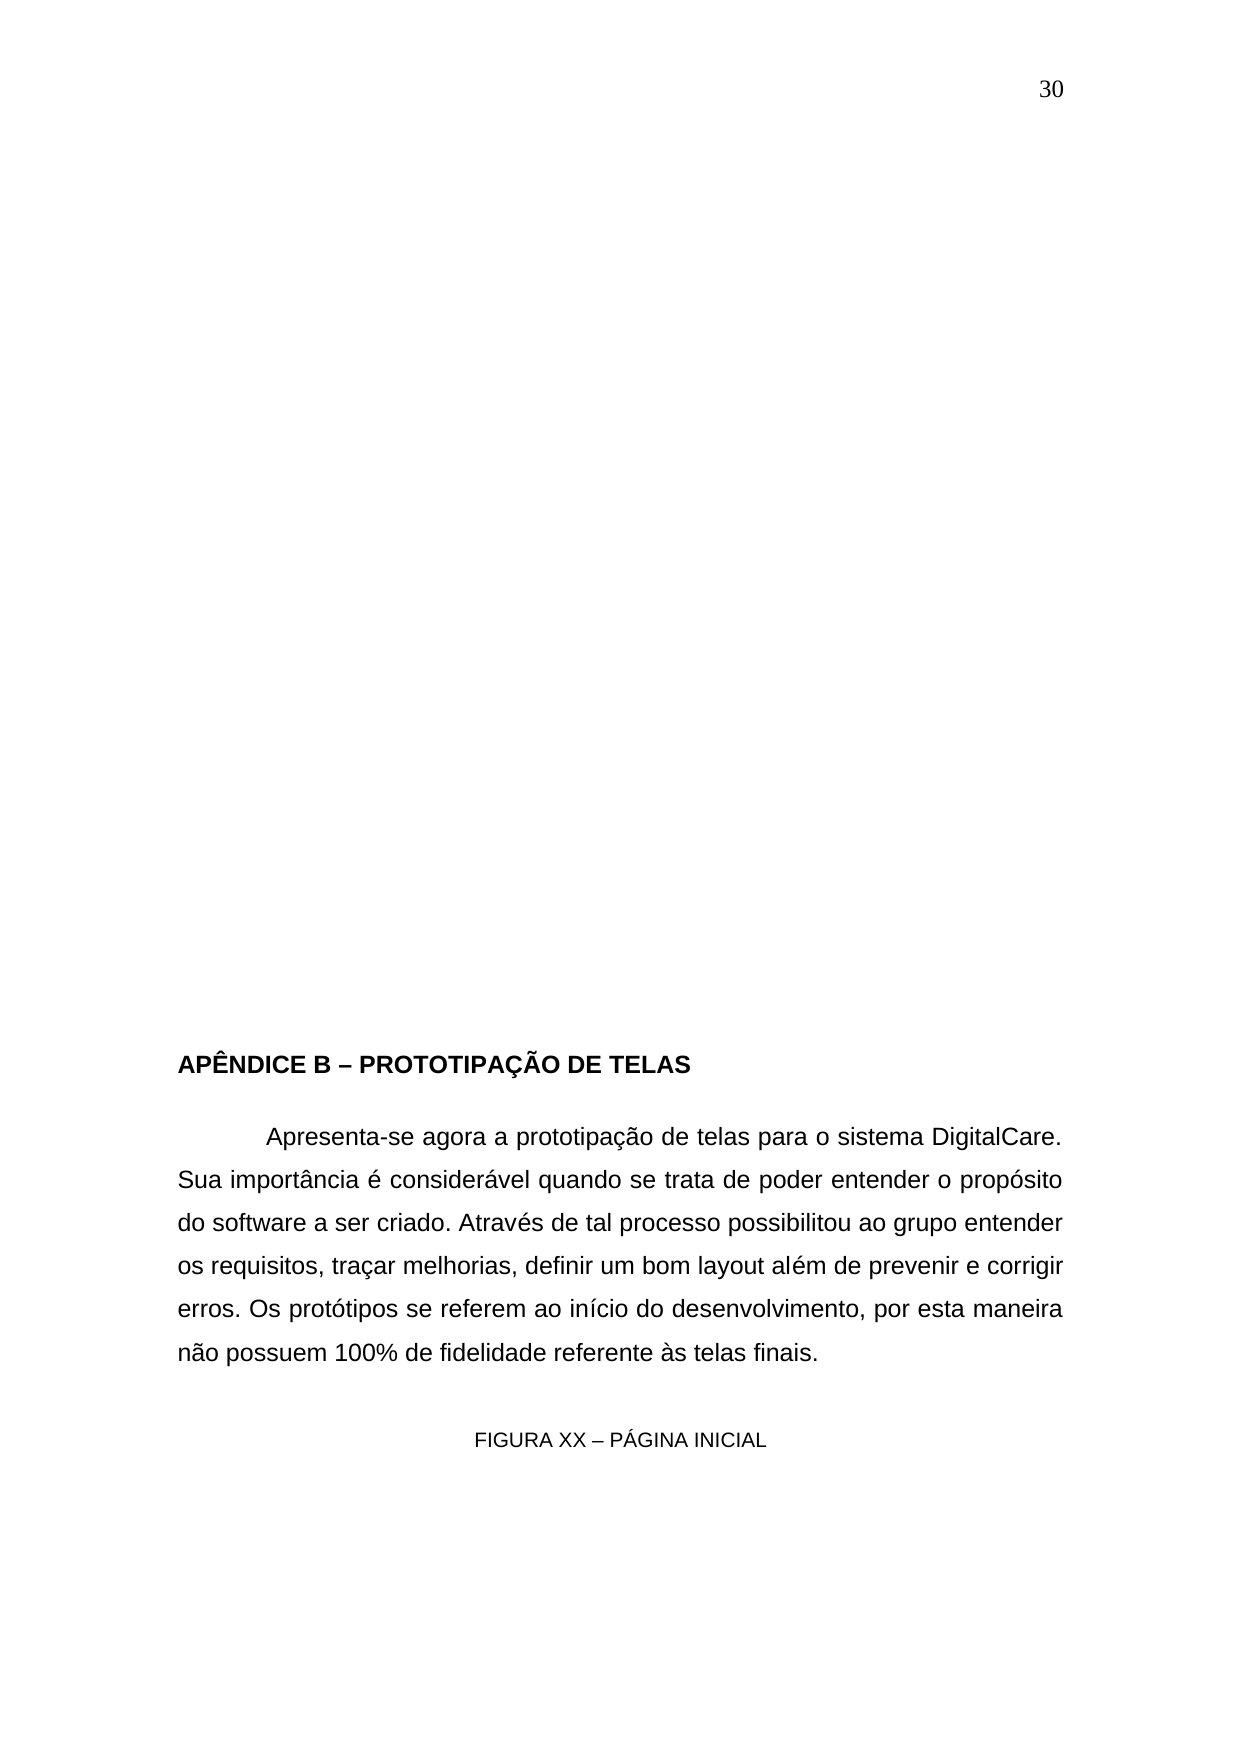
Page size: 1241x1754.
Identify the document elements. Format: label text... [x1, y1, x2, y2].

subtitle APÊNDICE B – PROTOTIPAÇÃO DE TELAS [177, 1050, 1064, 1079]
text Apresenta-se agora a prototipação de telas para o sistema DigitalCare. Sua importância é considerável quando se trata de poder entender o propósito do software a ser criado. Através de tal processo possibilitou ao grupo entender os requisitos, traçar melhorias, definir um bom layout além de prevenir e corrigir erros. Os protótipos se referem ao início do desenvolvimento, por esta maneira não possuem 100% de fidelidade referente às telas finais. [177, 1122, 1064, 1366]
text FIGURA XX – PÁGINA INICIAL [177, 1424, 1064, 1452]
